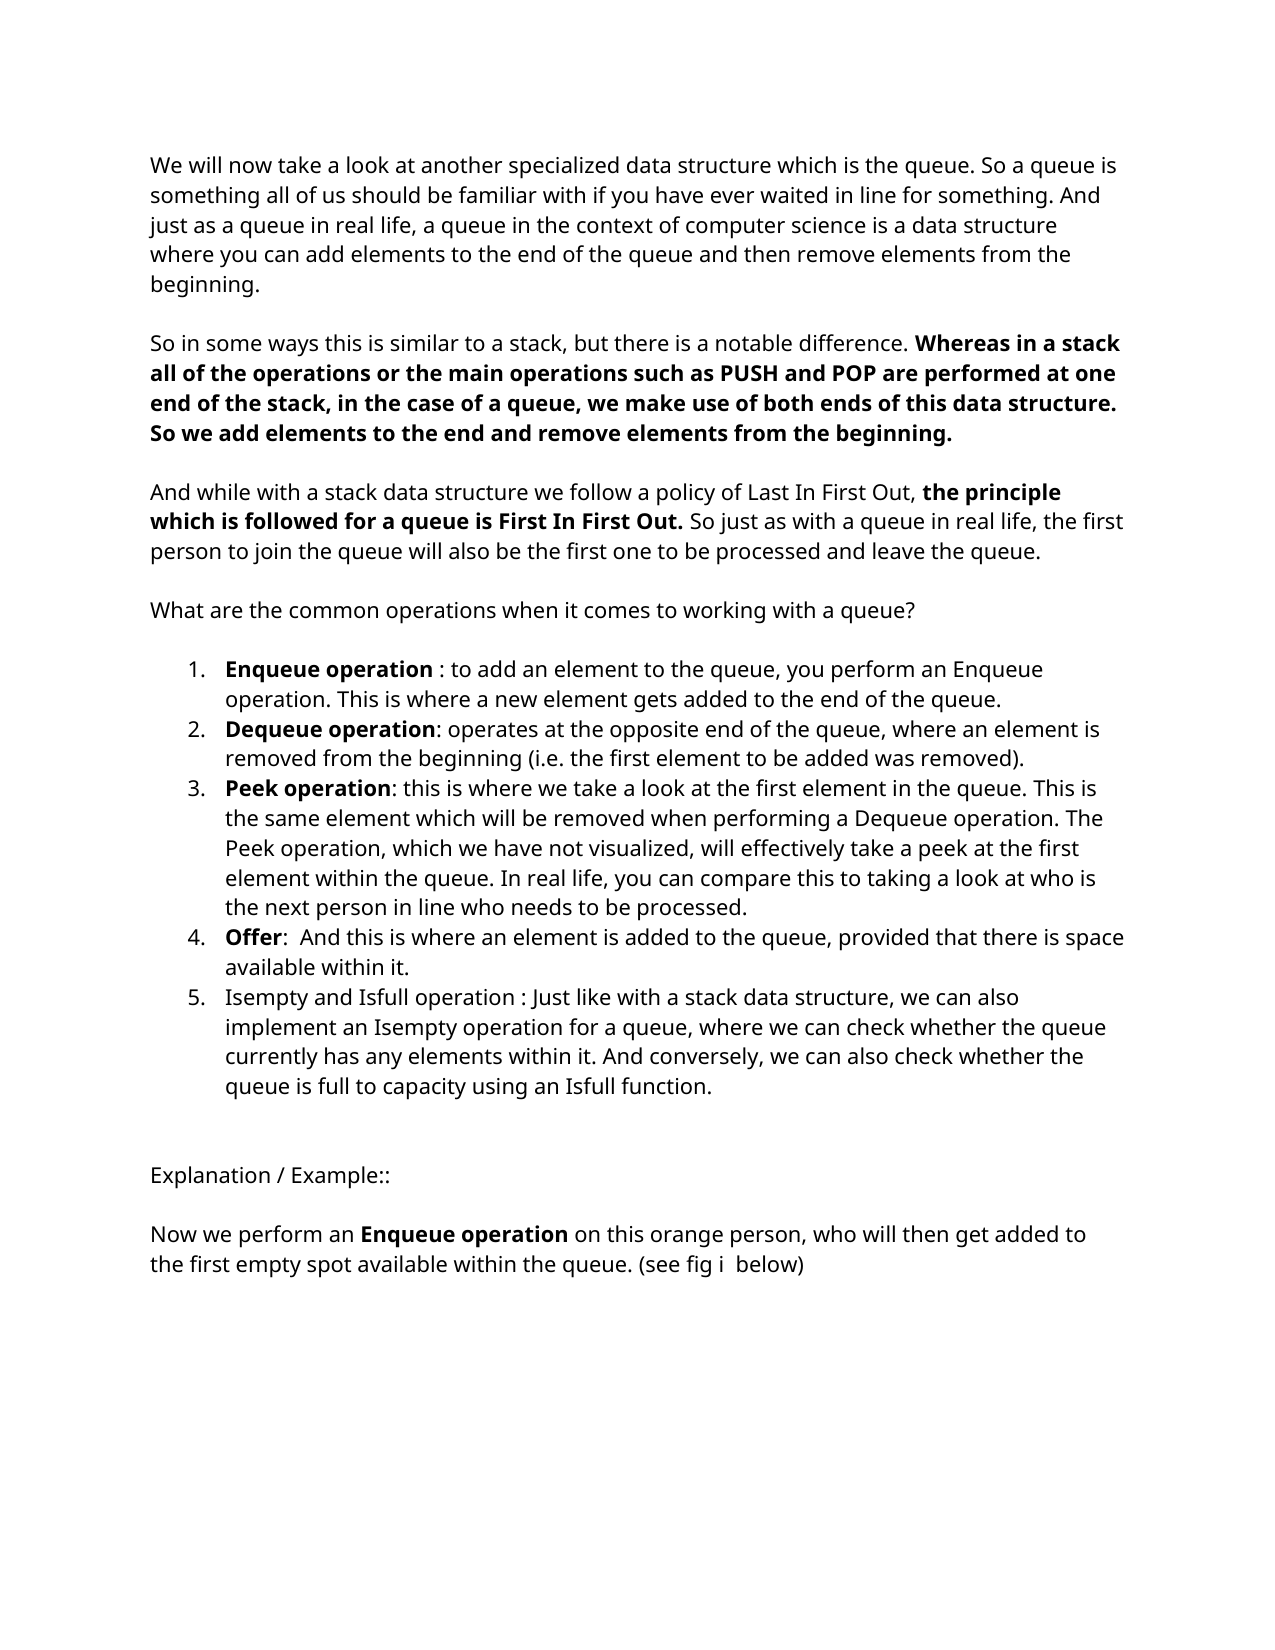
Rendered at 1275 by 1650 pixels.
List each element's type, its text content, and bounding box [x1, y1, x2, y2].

text And while with a stack data structure we follow a policy of Last In First Out, the principle which is followed for a queue is First In First Out. So just as with a queue in real life, the first person to join the queue will also be the first one to be processed and leave the queue. [150, 476, 1125, 566]
list Offer: And this is where an element is added to the queue, provided that there is space available within it. [187, 922, 1125, 982]
text Explanation / Example:: [150, 1160, 1125, 1189]
text So in some ways this is similar to a stack, but there is a notable difference. Whereas in a stack all of the operations or the main operations such as PUSH and POP are performed at one end of the stack, in the case of a queue, we make use of both ends of this data structure. So we add elements to the end and remove elements from the beginning. [150, 328, 1125, 447]
list Dequeue operation: operates at the opposite end of the queue, where an element is removed from the beginning (i.e. the first element to be added was removed). [187, 713, 1125, 773]
list Peek operation: this is where we take a look at the first element in the queue. This is the same element which will be removed when performing a Dequeue operation. The Peek operation, which we have not visualized, will effectively take a peek at the first element within the queue. In real life, you can compare this to taking a look at who is the next person in line who needs to be processed. [187, 773, 1125, 922]
text What are the common operations when it comes to working with a queue? [150, 595, 1125, 625]
list Enqueue operation : to add an element to the queue, you perform an Enqueue operation. This is where a new element gets added to the end of the queue. [187, 654, 1125, 713]
text Now we perform an Enqueue operation on this orange person, who will then get added to the first empty spot available within the queue. (see fig i below) [150, 1219, 1125, 1278]
text We will now take a look at another specialized data structure which is the queue. So a queue is something all of us should be familiar with if you have ever waited in line for something. And just as a queue in real life, a queue in the context of computer science is a data structure where you can add elements to the end of the queue and then remove elements from the beginning. [150, 150, 1125, 299]
list Isempty and Isfull operation : Just like with a stack data structure, we can also implement an Isempty operation for a queue, where we can check whether the queue currently has any elements within it. And conversely, we can also check whether the queue is full to capacity using an Isfull function. [187, 982, 1125, 1101]
